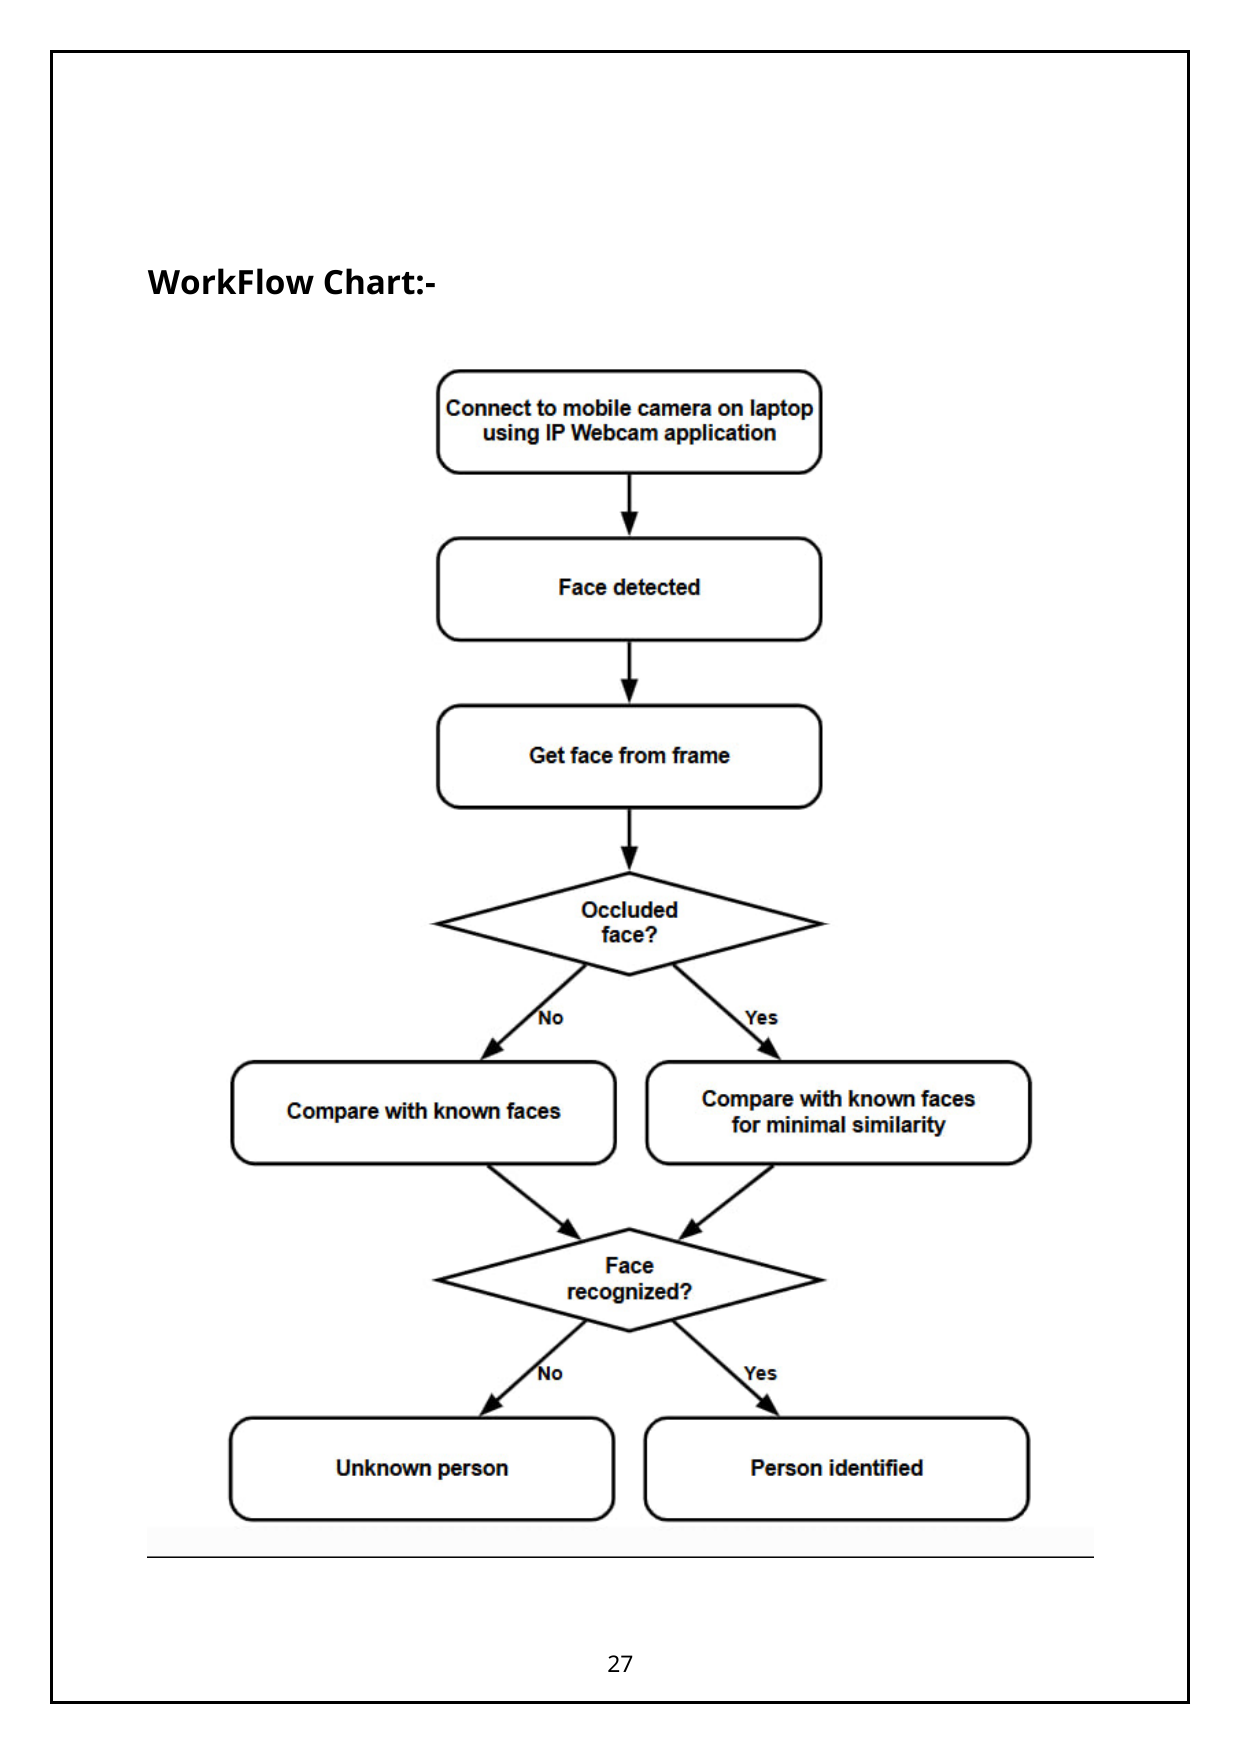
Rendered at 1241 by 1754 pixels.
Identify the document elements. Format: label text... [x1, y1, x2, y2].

list WorkFlow Chart:- [148, 259, 1092, 304]
picture [147, 349, 1094, 1558]
